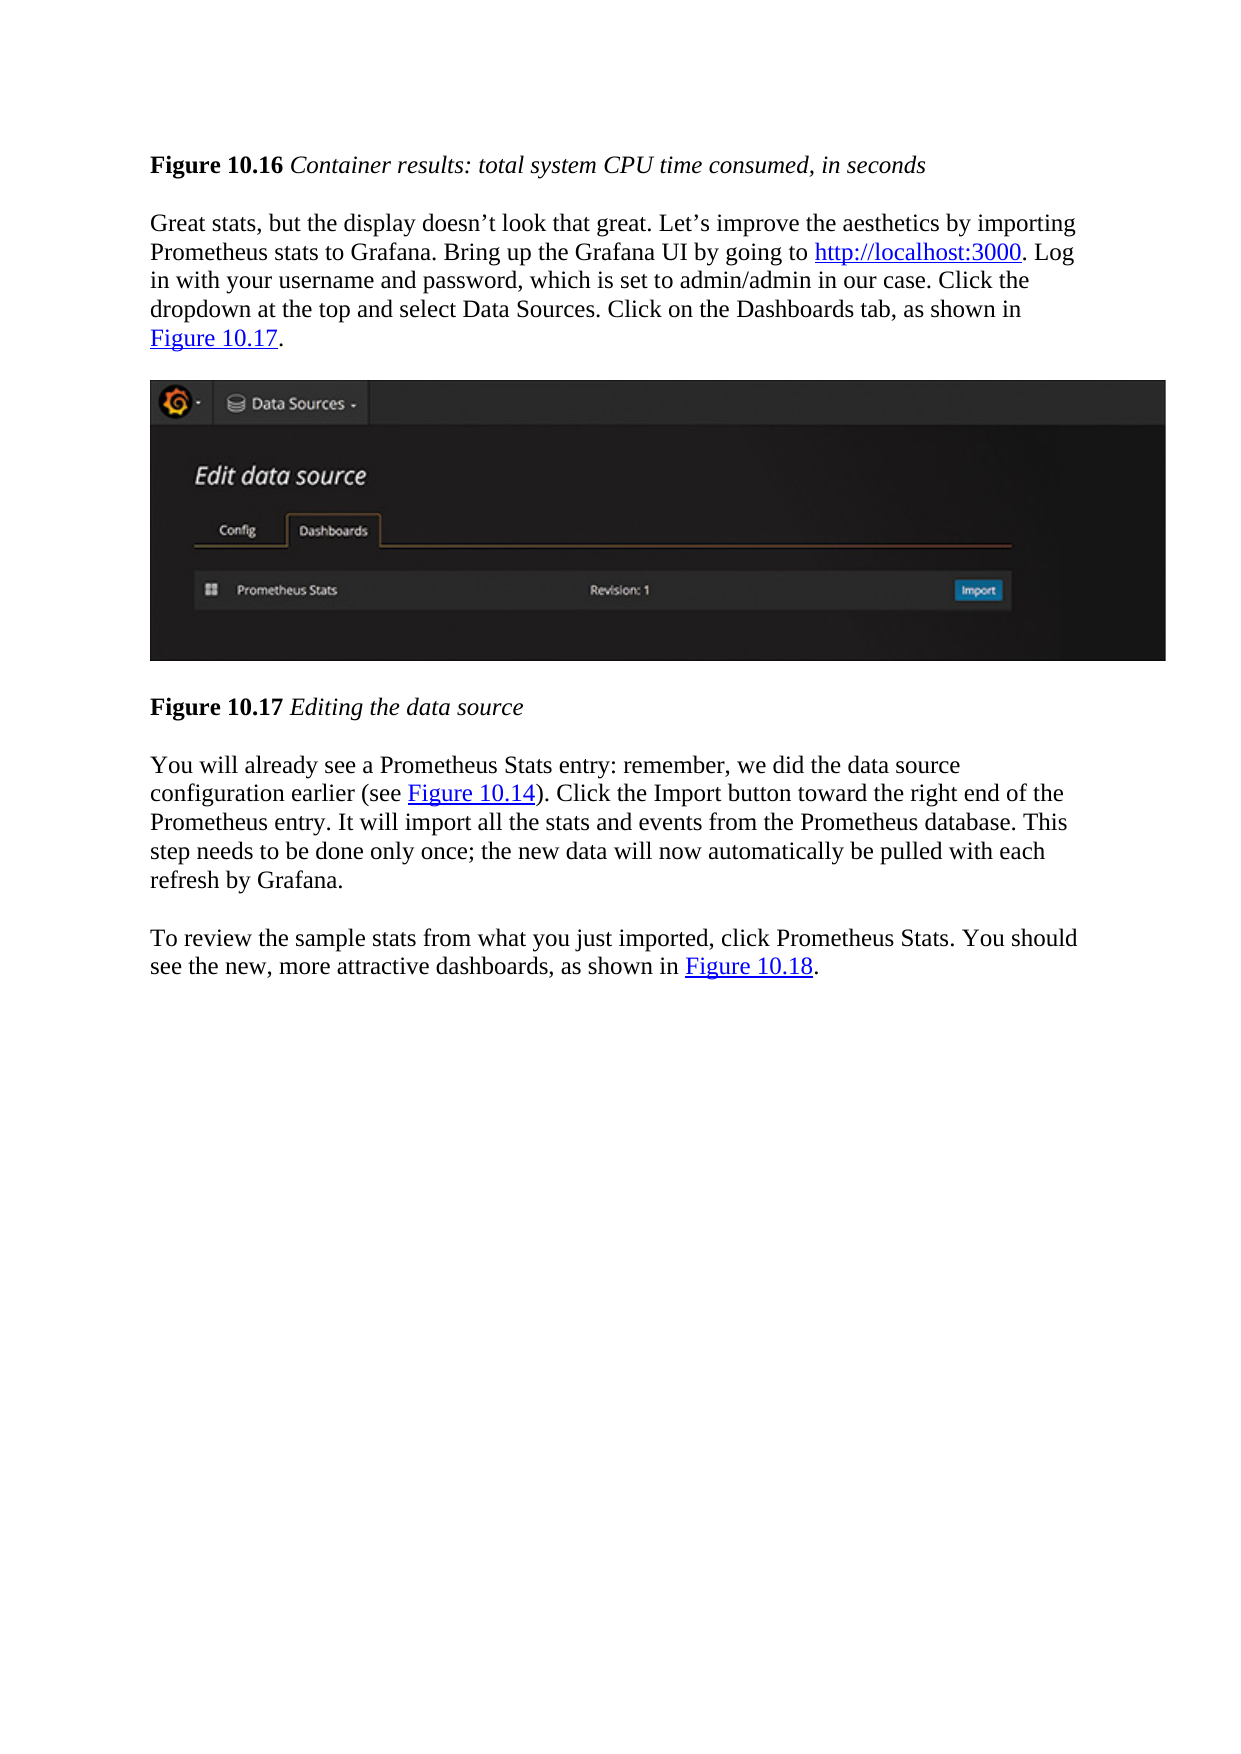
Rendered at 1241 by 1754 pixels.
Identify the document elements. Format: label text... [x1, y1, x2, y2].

text Great stats, but the display doesn’t look that great. Let’s improve the aesthetics by importing Prometheus stats to Grafana. Bring up the Grafana UI by going to http://localhost:3000. Log in with your username and password, which is set to admin/admin in our case. Click the dropdown at the top and select Data Sources. Click on the Dashboards tab, as shown in Figure 10.17. [150, 208, 1090, 352]
text You will already see a Prometheus Stats entry: remember, we did the data source configuration earlier (see Figure 10.14). Click the Import button toward the right end of the Prometheus entry. It will import all the stats and events from the Prometheus database. This step needs to be done only once; the new data will now automatically be pulled with each refresh by Grafana. [150, 750, 1090, 893]
picture [150, 380, 1166, 661]
text Figure 10.17 Editing the data source [150, 692, 1090, 721]
text Figure 10.16 Container results: total system CPU time consumed, in seconds [150, 150, 1090, 179]
text To review the sample stats from what you just imported, click Prometheus Stats. You should see the new, more attractive dashboards, as shown in Figure 10.18. [150, 923, 1090, 980]
